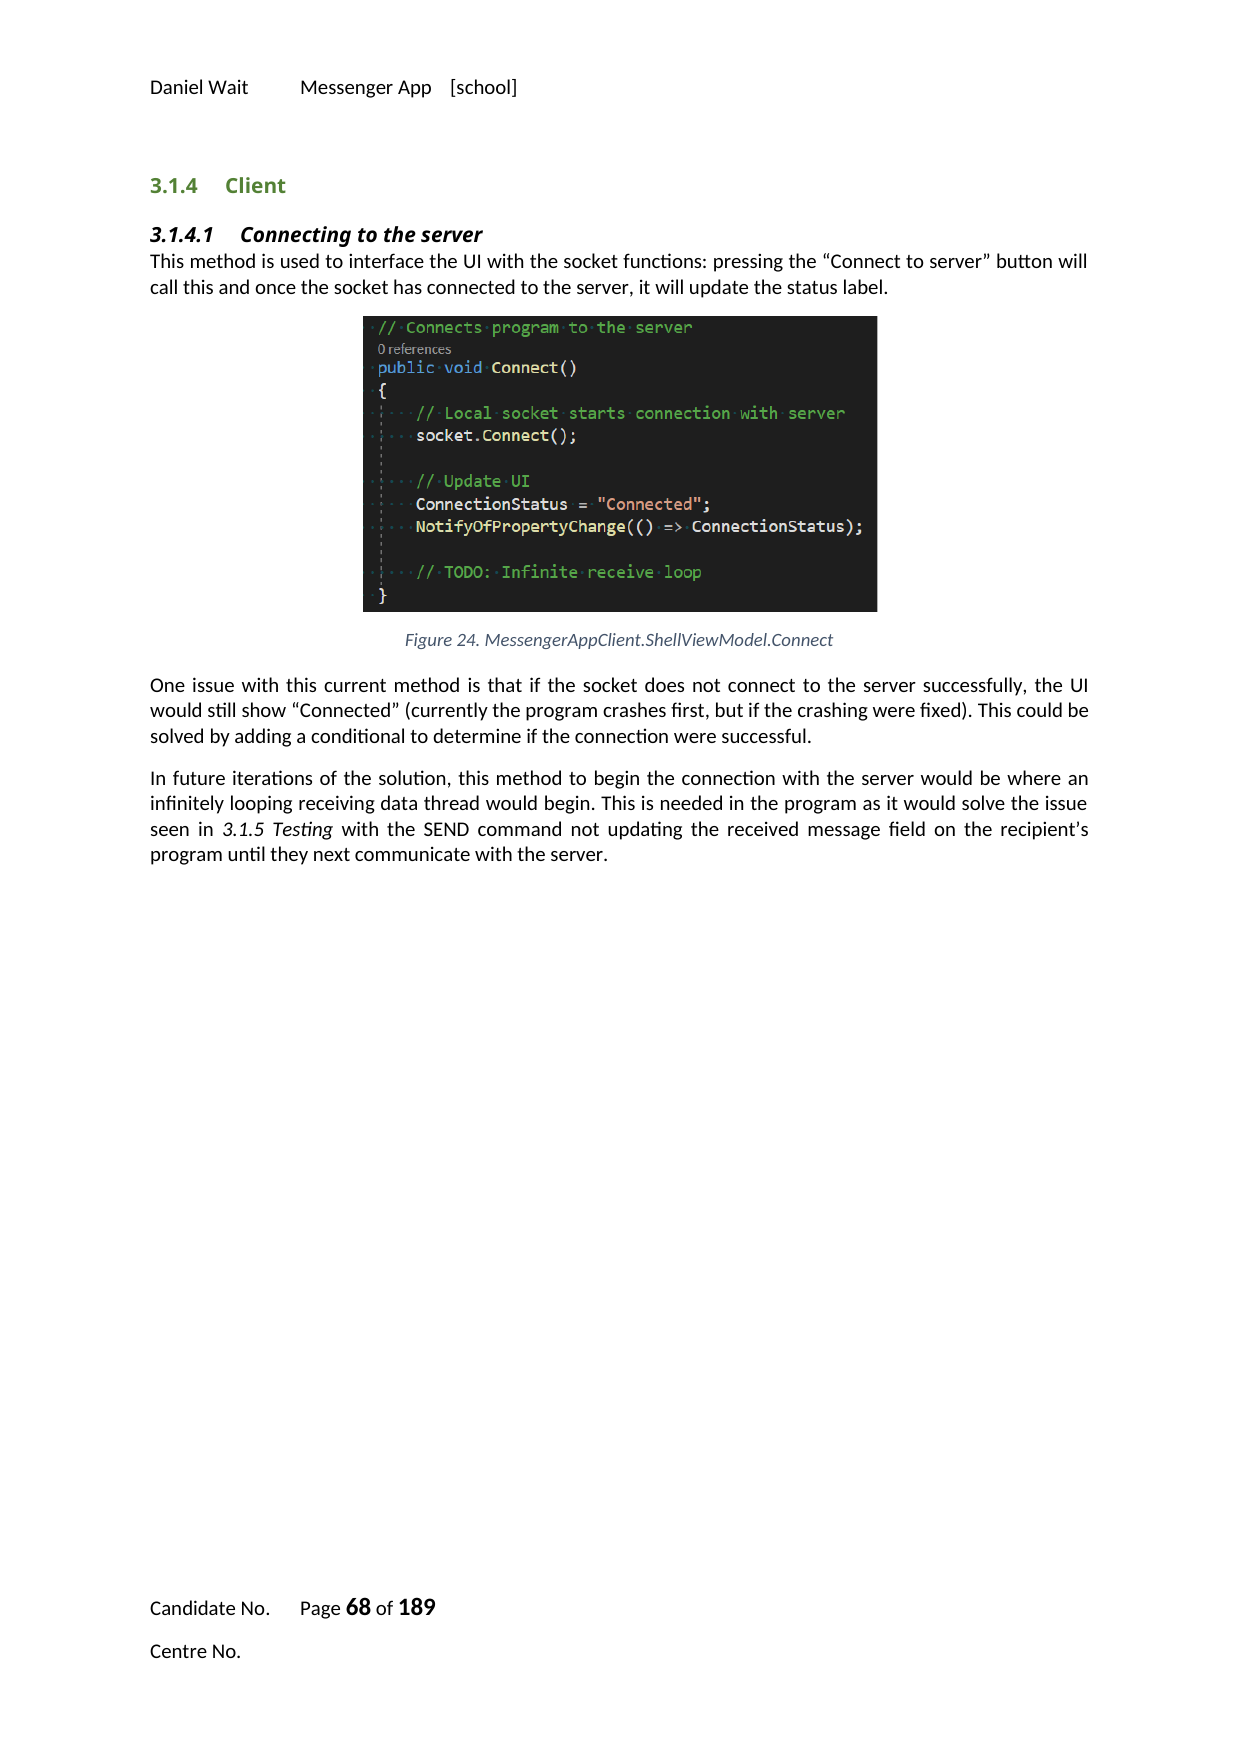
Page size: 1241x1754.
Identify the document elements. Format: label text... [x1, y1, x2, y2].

subtitle Client [150, 171, 1090, 199]
picture [363, 316, 878, 612]
subtitle Connecting to the server [150, 220, 1090, 248]
text This method is used to interface the UI with the socket functions: pressing the “Connect to server” button will call this and once the socket has connected to the server, it will update the status label. [150, 248, 1090, 299]
text One issue with this current method is that if the socket does not connect to the server successfully, the UI would still show “Connected” (currently the program crashes first, but if the crashing were fixed). This could be solved by adding a conditional to determine if the connection were successful. [150, 672, 1090, 748]
text Figure 24. MessengerAppClient.ShellViewModel.Connect [150, 628, 1090, 651]
text In future iterations of the solution, this method to begin the connection with the server would be where an infinitely looping receiving data thread would begin. This is needed in the program as it would solve the issue seen in 3.1.5 Testing with the SEND command not updating the received message field on the recipient’s program until they next communicate with the server. [150, 765, 1090, 867]
